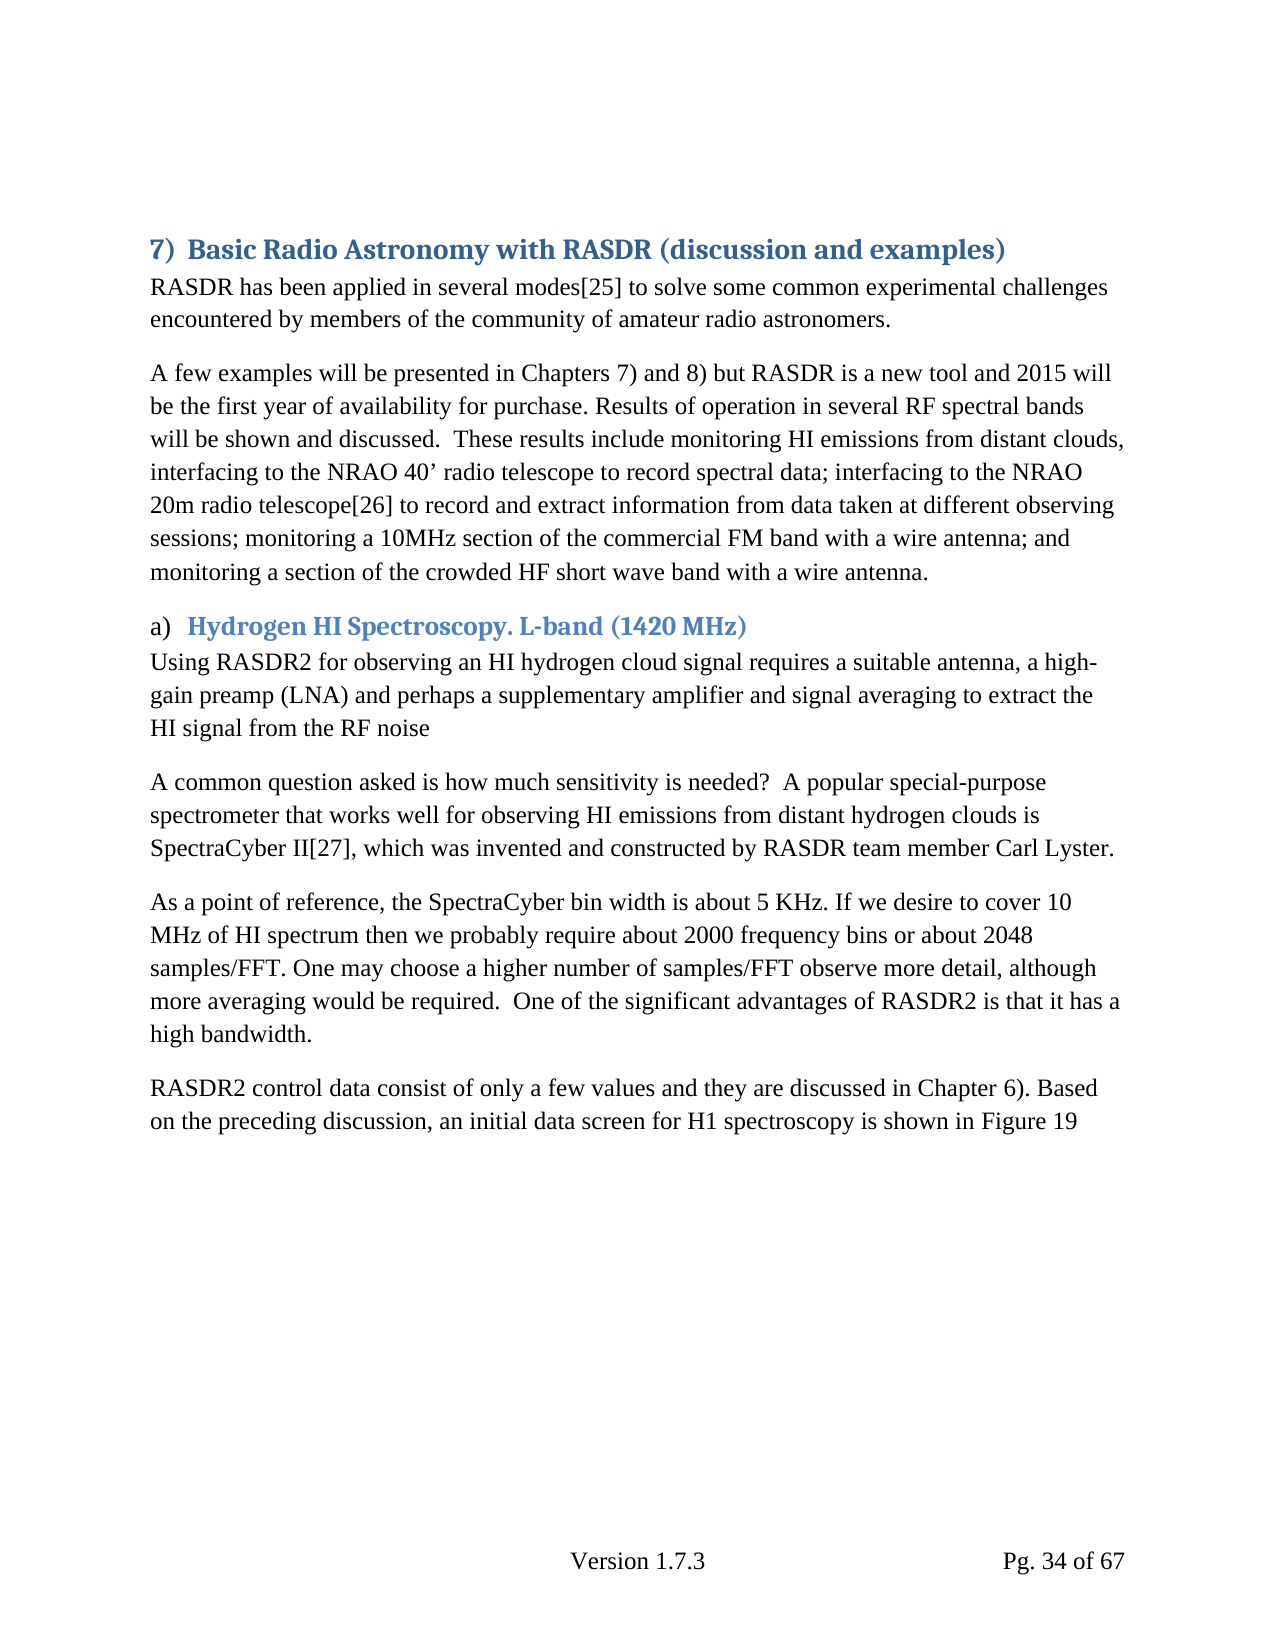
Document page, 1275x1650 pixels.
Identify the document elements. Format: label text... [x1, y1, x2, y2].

text RASDR has been applied in several modes to solve some common experimental challenges encountered by members of the community of amateur radio astronomers. [150, 272, 1125, 333]
text A common question asked is how much sensitivity is needed? A popular special-purpose spectrometer that works well for observing HI emissions from distant hydrogen clouds is SpectraCyber II, which was invented and constructed by RASDR team member Carl Lyster. [150, 767, 1125, 862]
text As a point of reference, the SpectraCyber bin width is about 5 KHz. If we desire to cover 10 MHz of HI spectrum then we probably require about 2000 frequency bins or about 2048 samples/FFT. One may choose a higher number of samples/FFT observe more detail, although more averaging would be required. One of the significant advantages of RASDR2 is that it has a high bandwidth. [150, 887, 1125, 1048]
text A few examples will be presented in Chapters 7) and 8) but RASDR is a new tool and 2015 will be the first year of availability for purchase. Results of operation in several RF spectral bands will be shown and discussed. These results include monitoring HI emissions from distant clouds, interfacing to the NRAO 40’ radio telescope to record spectral data; interfacing to the NRAO 20m radio telescope to record and extract information from data taken at different observing sessions; monitoring a 10MHz section of the commercial FM band with a wire antenna; and monitoring a section of the crowded HF short wave band with a wire antenna. [150, 358, 1125, 585]
subtitle Basic Radio Astronomy with RASDR (discussion and examples) [150, 233, 1125, 267]
text Using RASDR2 for observing an HI hydrogen cloud signal requires a suitable antenna, a high-gain preamp (LNA) and perhaps a supplementary amplifier and signal averaging to extract the HI signal from the RF noise [150, 647, 1125, 742]
subtitle Hydrogen HI Spectroscopy. L-band (1420 MHz) [150, 610, 1125, 642]
